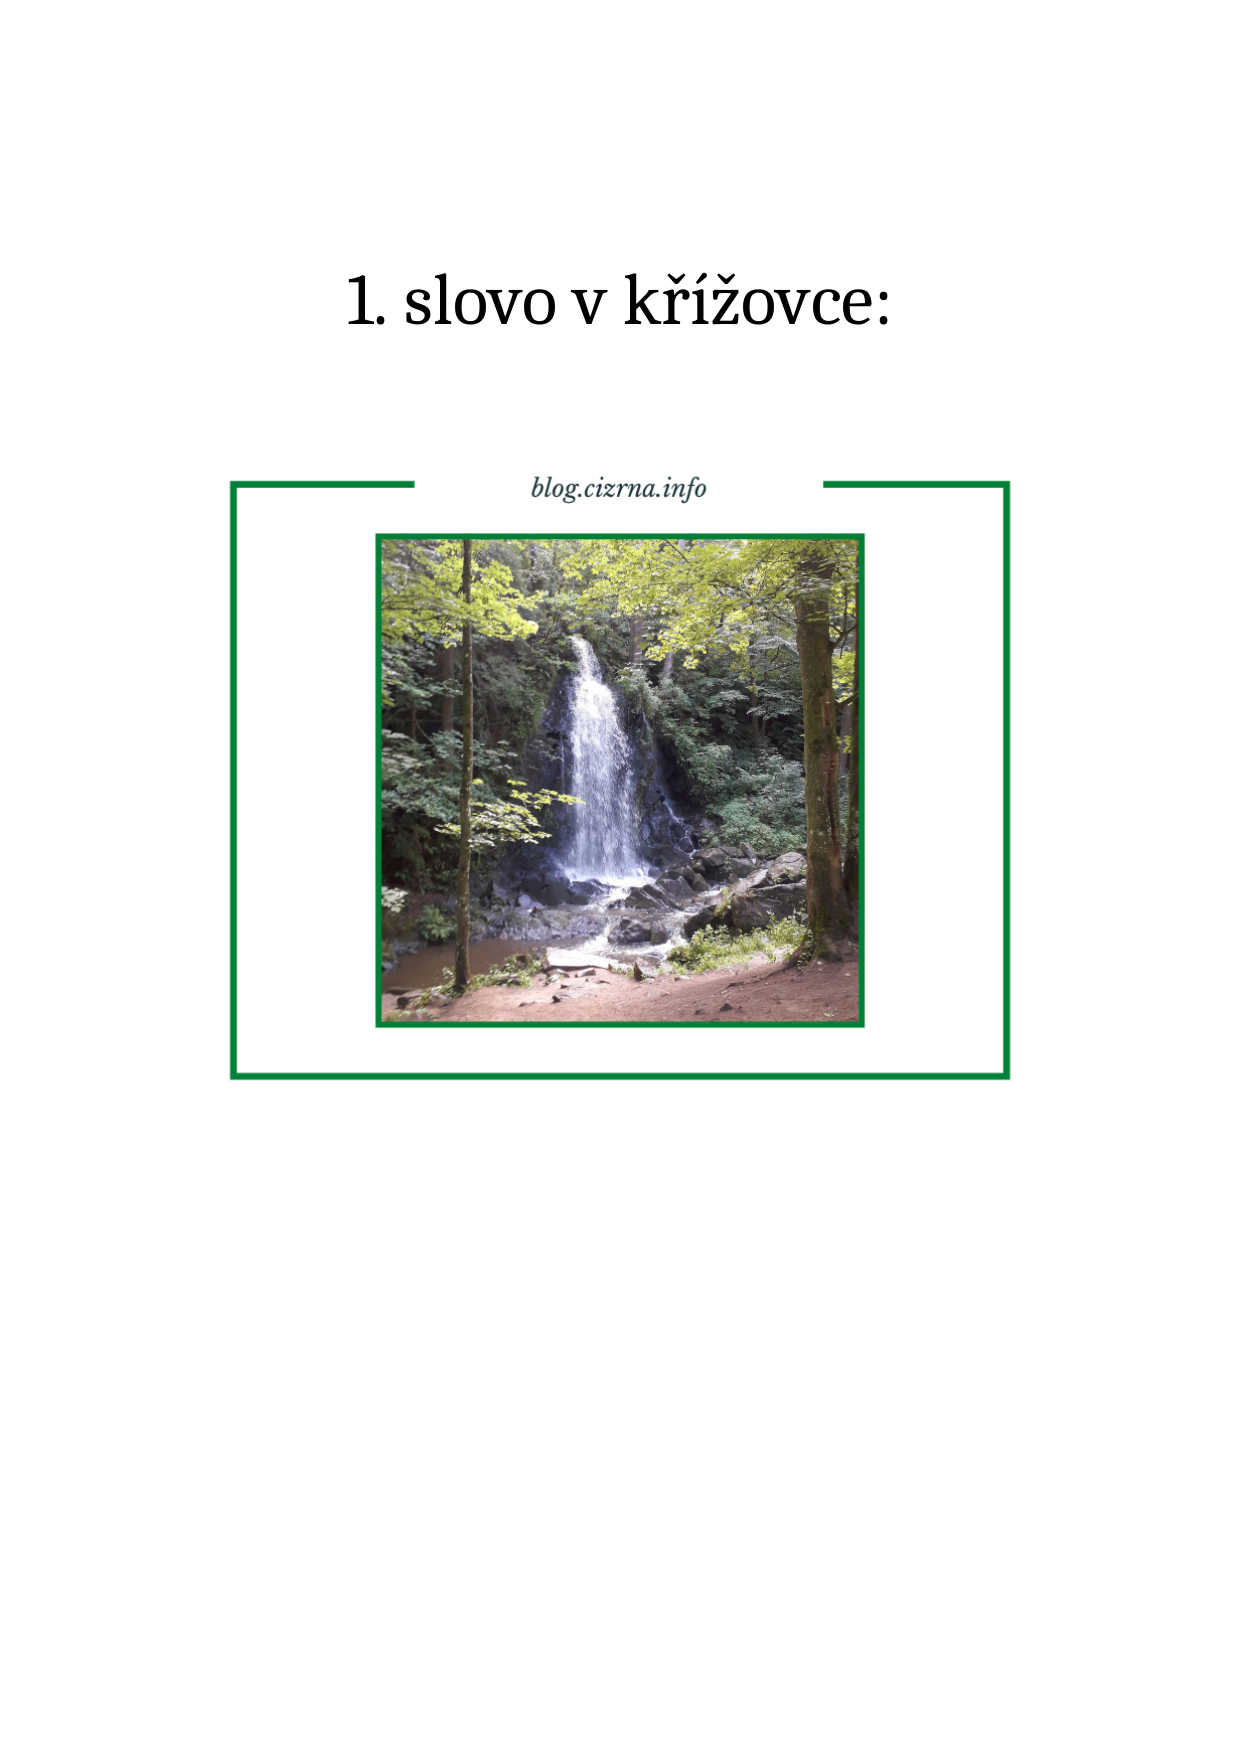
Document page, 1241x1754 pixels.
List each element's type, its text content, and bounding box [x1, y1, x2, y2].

picture [147, 365, 1093, 1158]
text 1. slovo v křížovce: [148, 258, 1093, 342]
